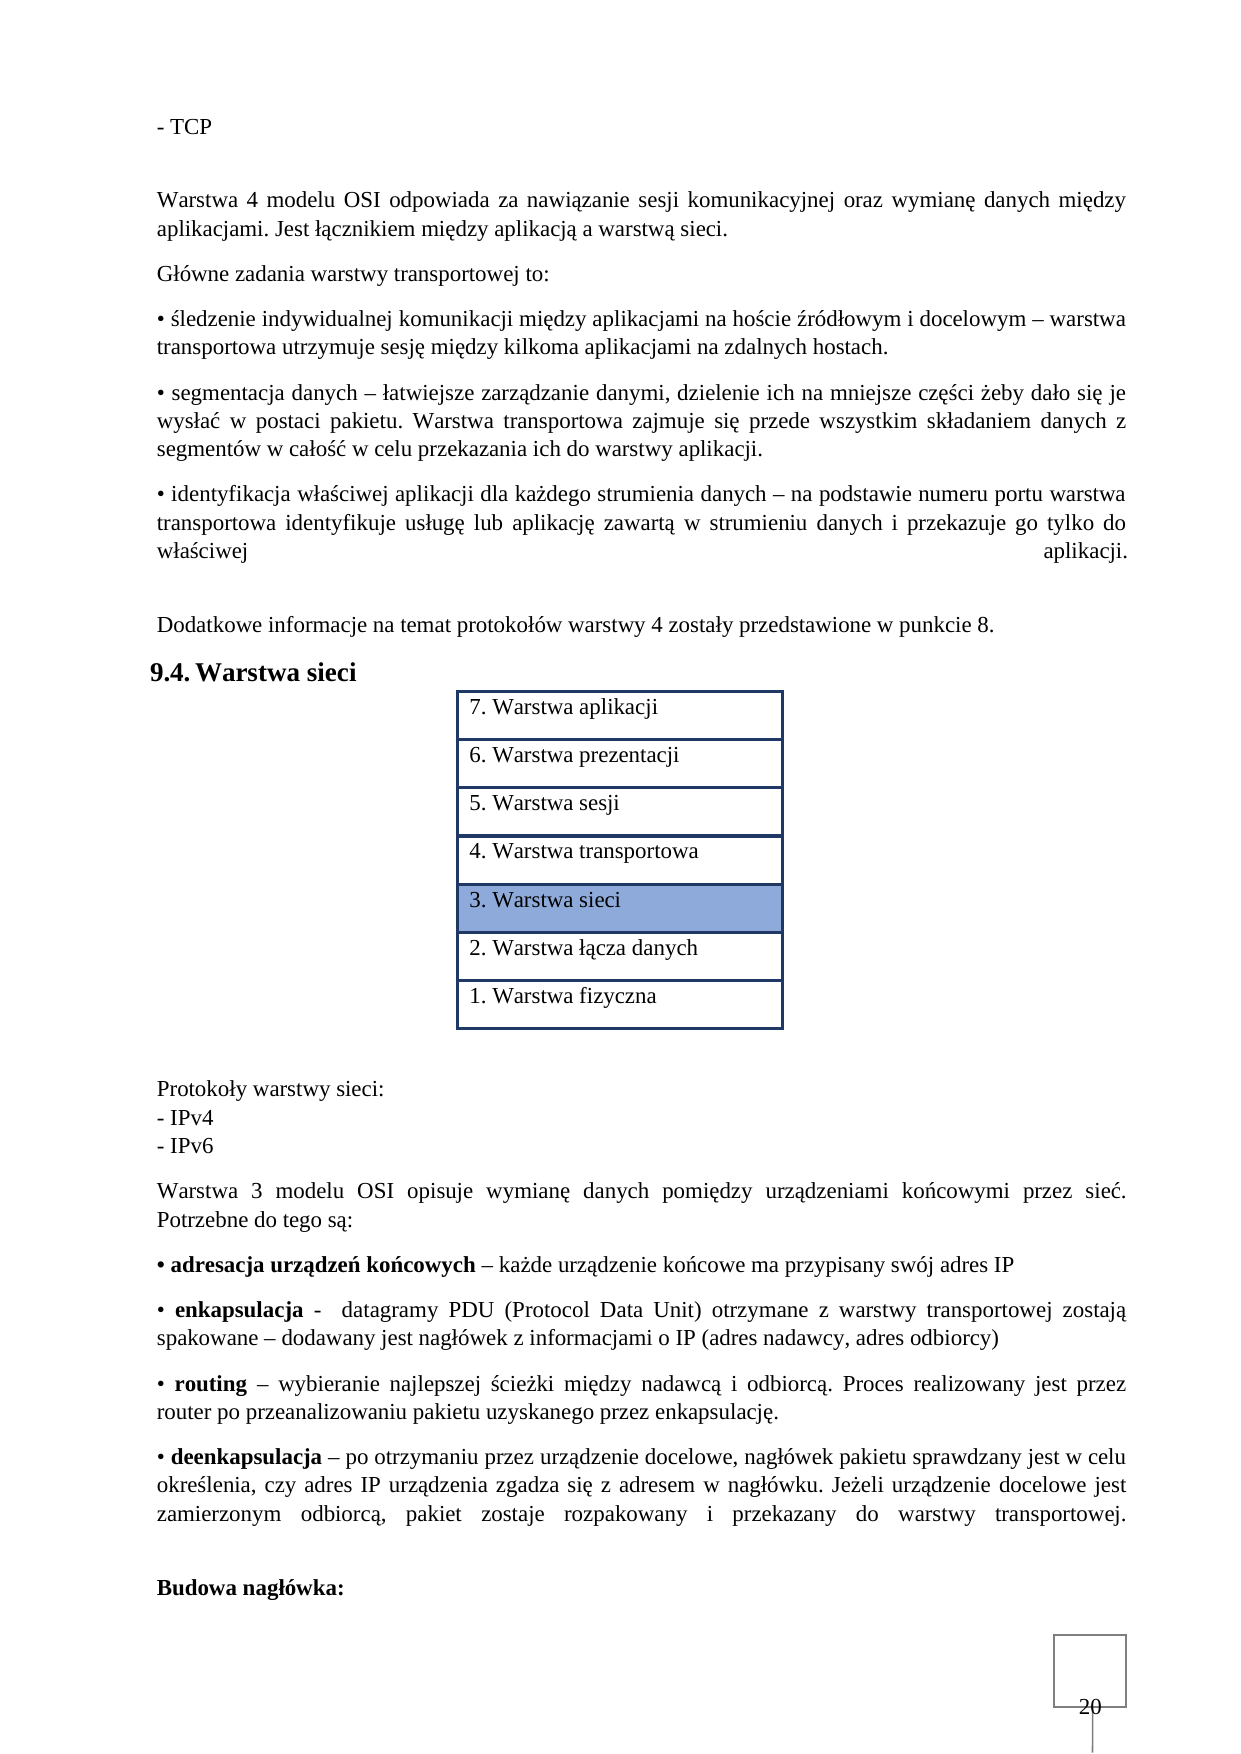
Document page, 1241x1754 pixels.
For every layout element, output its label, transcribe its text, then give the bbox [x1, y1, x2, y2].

text Dodatkowe informacje na temat protokołów warstwy 4 zostały przedstawione w punkcie 8. [157, 611, 1128, 637]
subtitle Warstwa sieci [150, 656, 1128, 687]
text • deenkapsulacja – po otrzymaniu przez urządzenie docelowe, nagłówek pakietu sprawdzany jest w celu określenia, czy adres IP urządzenia zgadza się z adresem w nagłówku. Jeżeli urządzenie docelowe jest zamierzonym odbiorcą, pakiet zostaje rozpakowany i przekazany do warstwy transportowej. [157, 1443, 1128, 1555]
text • enkapsulacja - datagramy PDU (Protocol Data Unit) otrzymane z warstwy transportowej zostają spakowane – dodawany jest nagłówek z informacjami o IP (adres nadawcy, adres odbiorcy) [157, 1296, 1128, 1351]
table_cell 1. Warstwa fizyczna [459, 982, 781, 1027]
text • segmentacja danych – łatwiejsze zarządzanie danymi, dzielenie ich na mniejsze części żeby dało się je wysłać w postaci pakietu. Warstwa transportowa zajmuje się przede wszystkim składaniem danych z segmentów w całość w celu przekazania ich do warstwy aplikacji. [157, 378, 1128, 462]
table_cell 5. Warstwa sesji [459, 789, 781, 834]
text Protokoły warstwy sieci: - IPv4 - IPv6 [157, 1075, 1128, 1159]
text Budowa nagłówka: [157, 1573, 1128, 1600]
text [157, 113, 1128, 168]
table_header 7. Warstwa aplikacji [459, 693, 781, 738]
text Warstwa 3 modelu OSI opisuje wymianę danych pomiędzy urządzeniami końcowymi przez sieć. Potrzebne do tego są: [157, 1177, 1128, 1232]
table_cell 3. Warstwa sieci [459, 886, 781, 931]
text • routing – wybieranie najlepszej ścieżki między nadawcą i odbiorcą. Proces realizowany jest przez router po przeanalizowaniu pakietu uzyskanego przez enkapsulację. [157, 1369, 1128, 1424]
text Warstwa 4 modelu OSI odpowiada za nawiązanie sesji komunikacyjnej oraz wymianę danych między aplikacjami. Jest łącznikiem między aplikacją a warstwą sieci. [157, 186, 1128, 241]
table_cell 6. Warstwa prezentacji [459, 741, 781, 786]
table_cell 2. Warstwa łącza danych [459, 934, 781, 979]
text Główne zadania warstwy transportowej to: [157, 260, 1128, 286]
text • adresacja urządzeń końcowych – każde urządzenie końcowe ma przypisany swój adres IP [157, 1251, 1128, 1277]
text • śledzenie indywidualnej komunikacji między aplikacjami na hoście źródłowym i docelowym – warstwa transportowa utrzymuje sesję między kilkoma aplikacjami na zdalnych hostach. [157, 305, 1128, 360]
table_cell 4. Warstwa transportowa [459, 838, 781, 882]
text • identyfikacja właściwej aplikacji dla każdego strumienia danych – na podstawie numeru portu warstwa transportowa identyfikuje usługę lub aplikację zawartą w strumieniu danych i przekazuje go tylko do właściwej aplikacji. [157, 481, 1128, 592]
